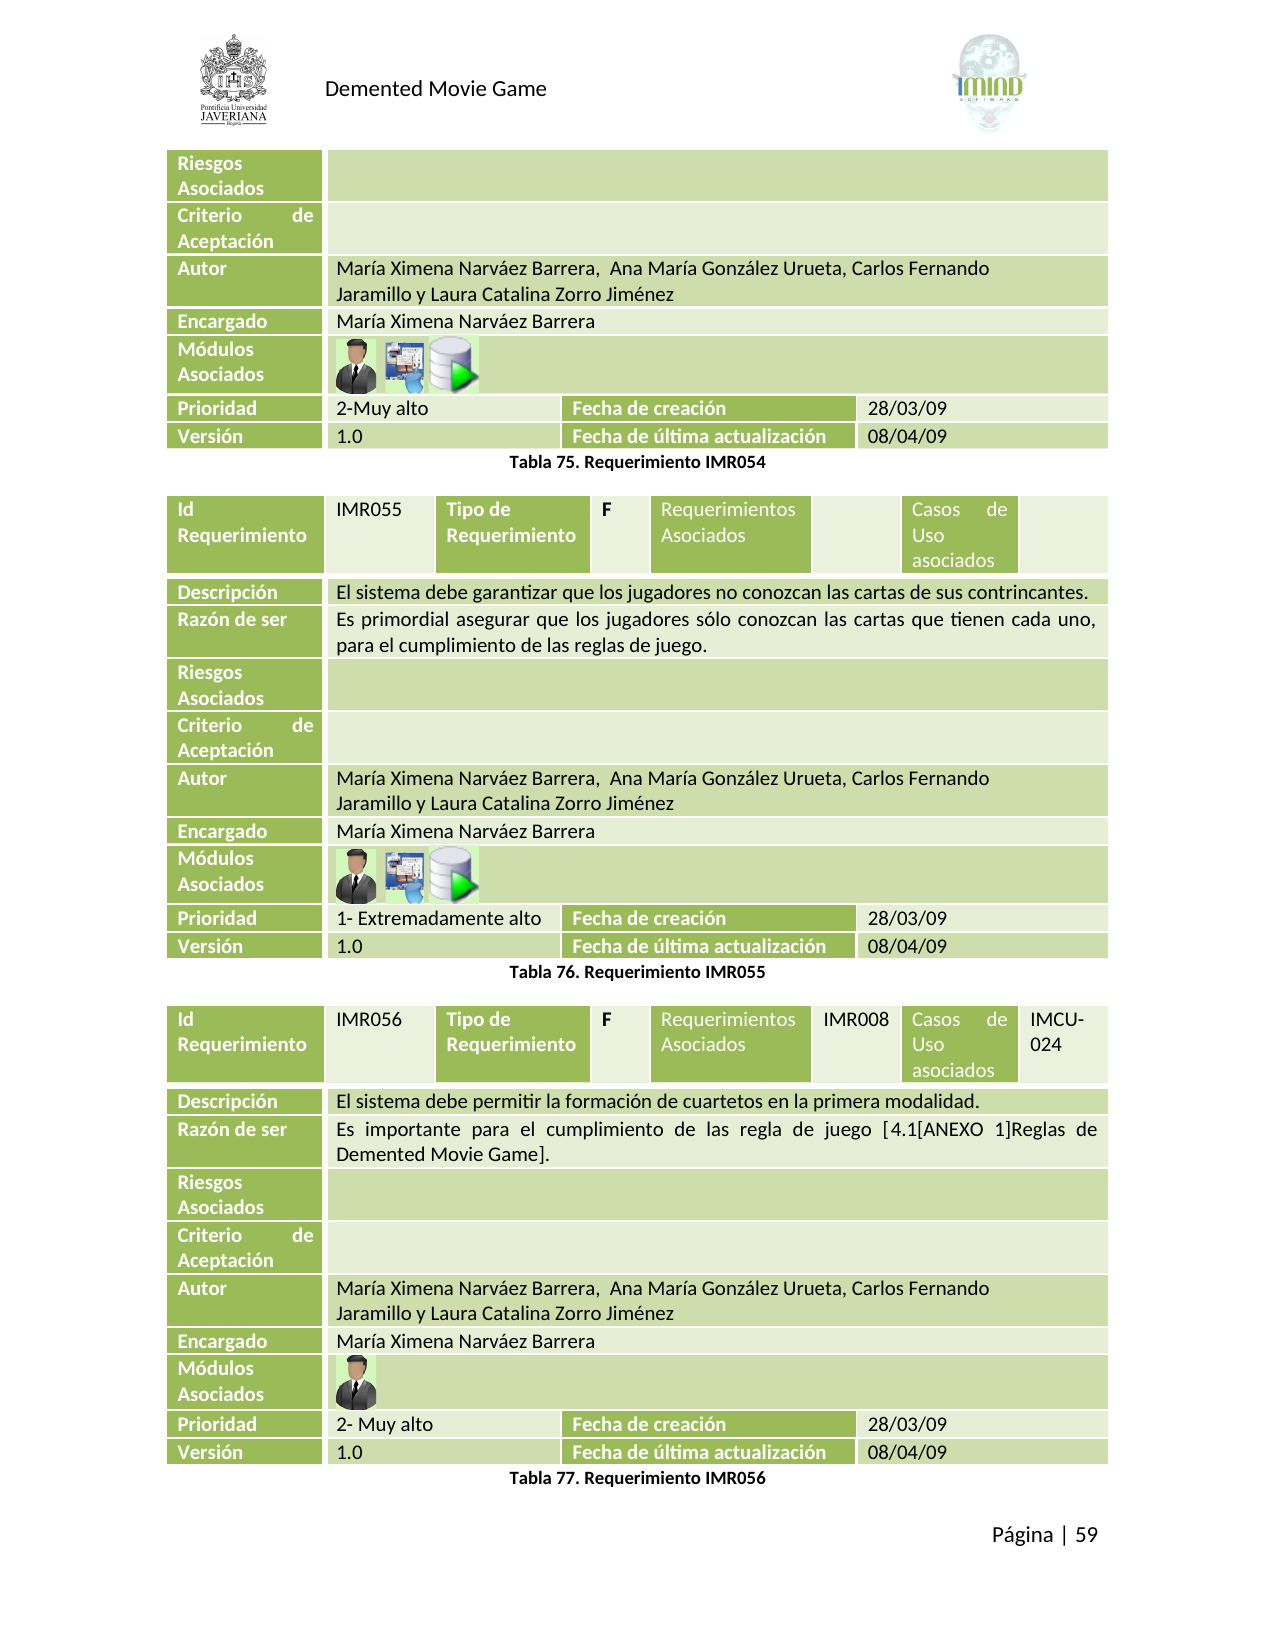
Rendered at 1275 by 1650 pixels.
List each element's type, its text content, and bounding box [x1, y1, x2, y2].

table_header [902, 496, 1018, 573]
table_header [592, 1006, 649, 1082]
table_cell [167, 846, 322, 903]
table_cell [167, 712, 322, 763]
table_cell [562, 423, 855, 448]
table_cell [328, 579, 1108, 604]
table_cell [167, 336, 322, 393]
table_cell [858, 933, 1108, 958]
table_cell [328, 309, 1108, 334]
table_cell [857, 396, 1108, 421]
text Tabla 77. Requerimiento IMR056 [177, 1466, 1098, 1489]
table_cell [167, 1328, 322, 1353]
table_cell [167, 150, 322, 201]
text Tabla 76. Requerimiento IMR055 [177, 960, 1098, 983]
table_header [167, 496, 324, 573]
picture [336, 1355, 377, 1410]
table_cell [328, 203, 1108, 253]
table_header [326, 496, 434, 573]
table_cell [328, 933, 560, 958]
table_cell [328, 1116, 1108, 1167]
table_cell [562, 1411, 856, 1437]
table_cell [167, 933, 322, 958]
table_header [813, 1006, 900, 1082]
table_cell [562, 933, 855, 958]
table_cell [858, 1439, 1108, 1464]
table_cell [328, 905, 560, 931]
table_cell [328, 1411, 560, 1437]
picture [336, 849, 377, 904]
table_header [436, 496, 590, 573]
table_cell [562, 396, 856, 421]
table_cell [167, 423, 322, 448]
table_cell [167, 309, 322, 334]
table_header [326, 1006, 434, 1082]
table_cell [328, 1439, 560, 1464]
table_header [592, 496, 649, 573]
picture [200, 34, 267, 126]
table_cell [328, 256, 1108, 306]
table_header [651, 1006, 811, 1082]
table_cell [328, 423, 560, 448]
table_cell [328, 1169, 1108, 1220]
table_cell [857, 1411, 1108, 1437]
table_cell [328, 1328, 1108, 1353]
text Tabla 75. Requerimiento IMR054 [177, 451, 1098, 473]
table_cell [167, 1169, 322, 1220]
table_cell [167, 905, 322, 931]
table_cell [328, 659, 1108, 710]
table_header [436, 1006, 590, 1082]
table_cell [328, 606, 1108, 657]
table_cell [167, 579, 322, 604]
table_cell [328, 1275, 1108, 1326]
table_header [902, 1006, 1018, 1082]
picture [951, 34, 1033, 138]
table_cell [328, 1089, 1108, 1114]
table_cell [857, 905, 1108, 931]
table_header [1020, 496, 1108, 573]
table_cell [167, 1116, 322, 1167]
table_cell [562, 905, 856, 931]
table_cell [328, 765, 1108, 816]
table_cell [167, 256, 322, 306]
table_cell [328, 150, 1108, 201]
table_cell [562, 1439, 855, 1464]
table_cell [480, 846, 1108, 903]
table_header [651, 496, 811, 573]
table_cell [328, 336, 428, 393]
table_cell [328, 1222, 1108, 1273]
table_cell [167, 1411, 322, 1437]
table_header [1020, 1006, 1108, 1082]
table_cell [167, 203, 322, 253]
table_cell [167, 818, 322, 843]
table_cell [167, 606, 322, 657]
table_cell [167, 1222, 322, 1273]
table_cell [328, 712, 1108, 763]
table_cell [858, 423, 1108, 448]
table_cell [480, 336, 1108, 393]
picture [428, 335, 480, 394]
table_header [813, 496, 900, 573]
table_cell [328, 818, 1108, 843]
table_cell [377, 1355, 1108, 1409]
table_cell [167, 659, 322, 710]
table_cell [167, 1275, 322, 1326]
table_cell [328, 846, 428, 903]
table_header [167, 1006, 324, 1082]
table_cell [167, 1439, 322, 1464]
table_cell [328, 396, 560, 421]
picture [336, 339, 377, 394]
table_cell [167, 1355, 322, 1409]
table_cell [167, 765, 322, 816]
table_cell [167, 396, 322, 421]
picture [385, 342, 424, 394]
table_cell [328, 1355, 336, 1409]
picture [428, 845, 480, 904]
picture [385, 852, 424, 904]
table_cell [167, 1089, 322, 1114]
